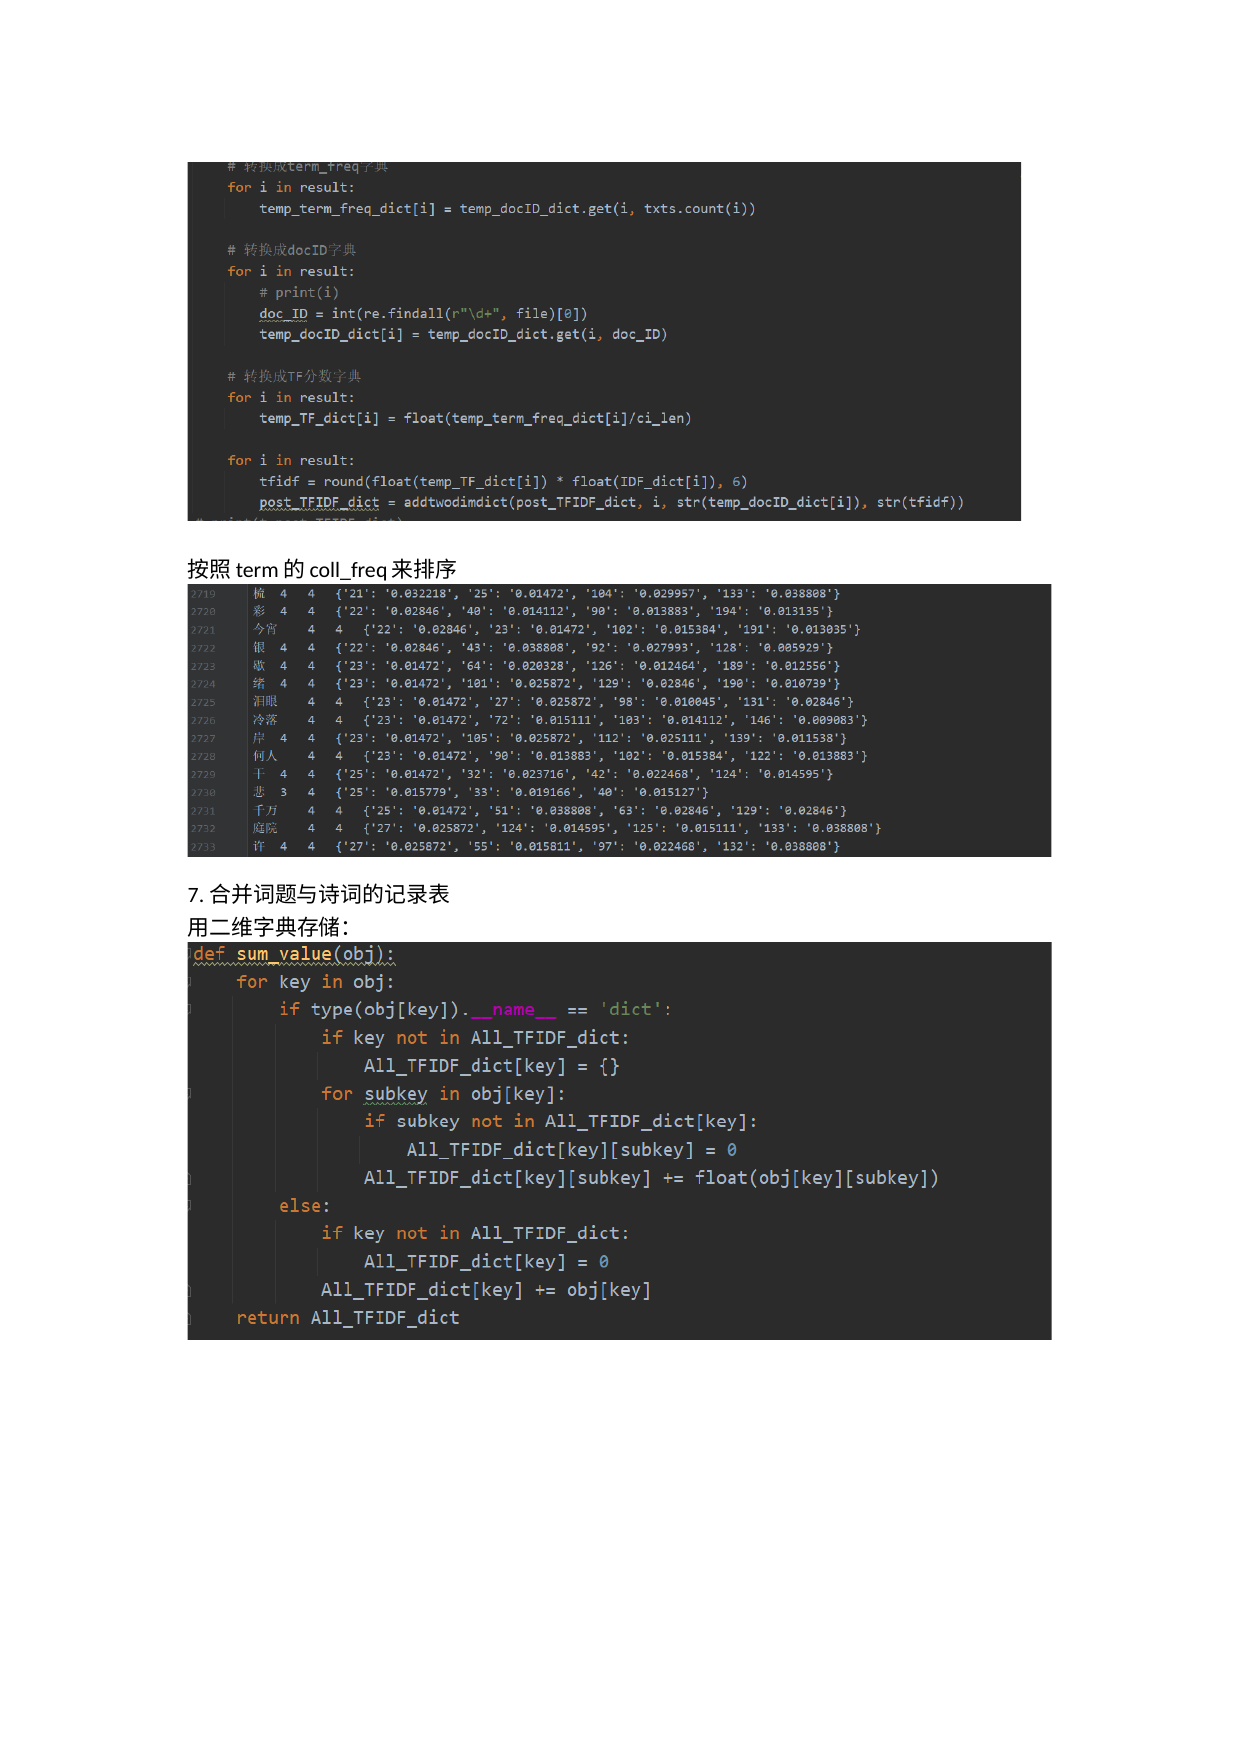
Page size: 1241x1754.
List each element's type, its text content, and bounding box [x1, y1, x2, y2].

list 按照term的coll_freq来排序 [187, 552, 1053, 584]
list 合并词题与诗词的记录表 [187, 877, 1053, 909]
picture [187, 162, 1022, 521]
list 用二维字典存储： [187, 909, 1053, 942]
picture [187, 584, 1052, 857]
picture [187, 942, 1052, 1340]
